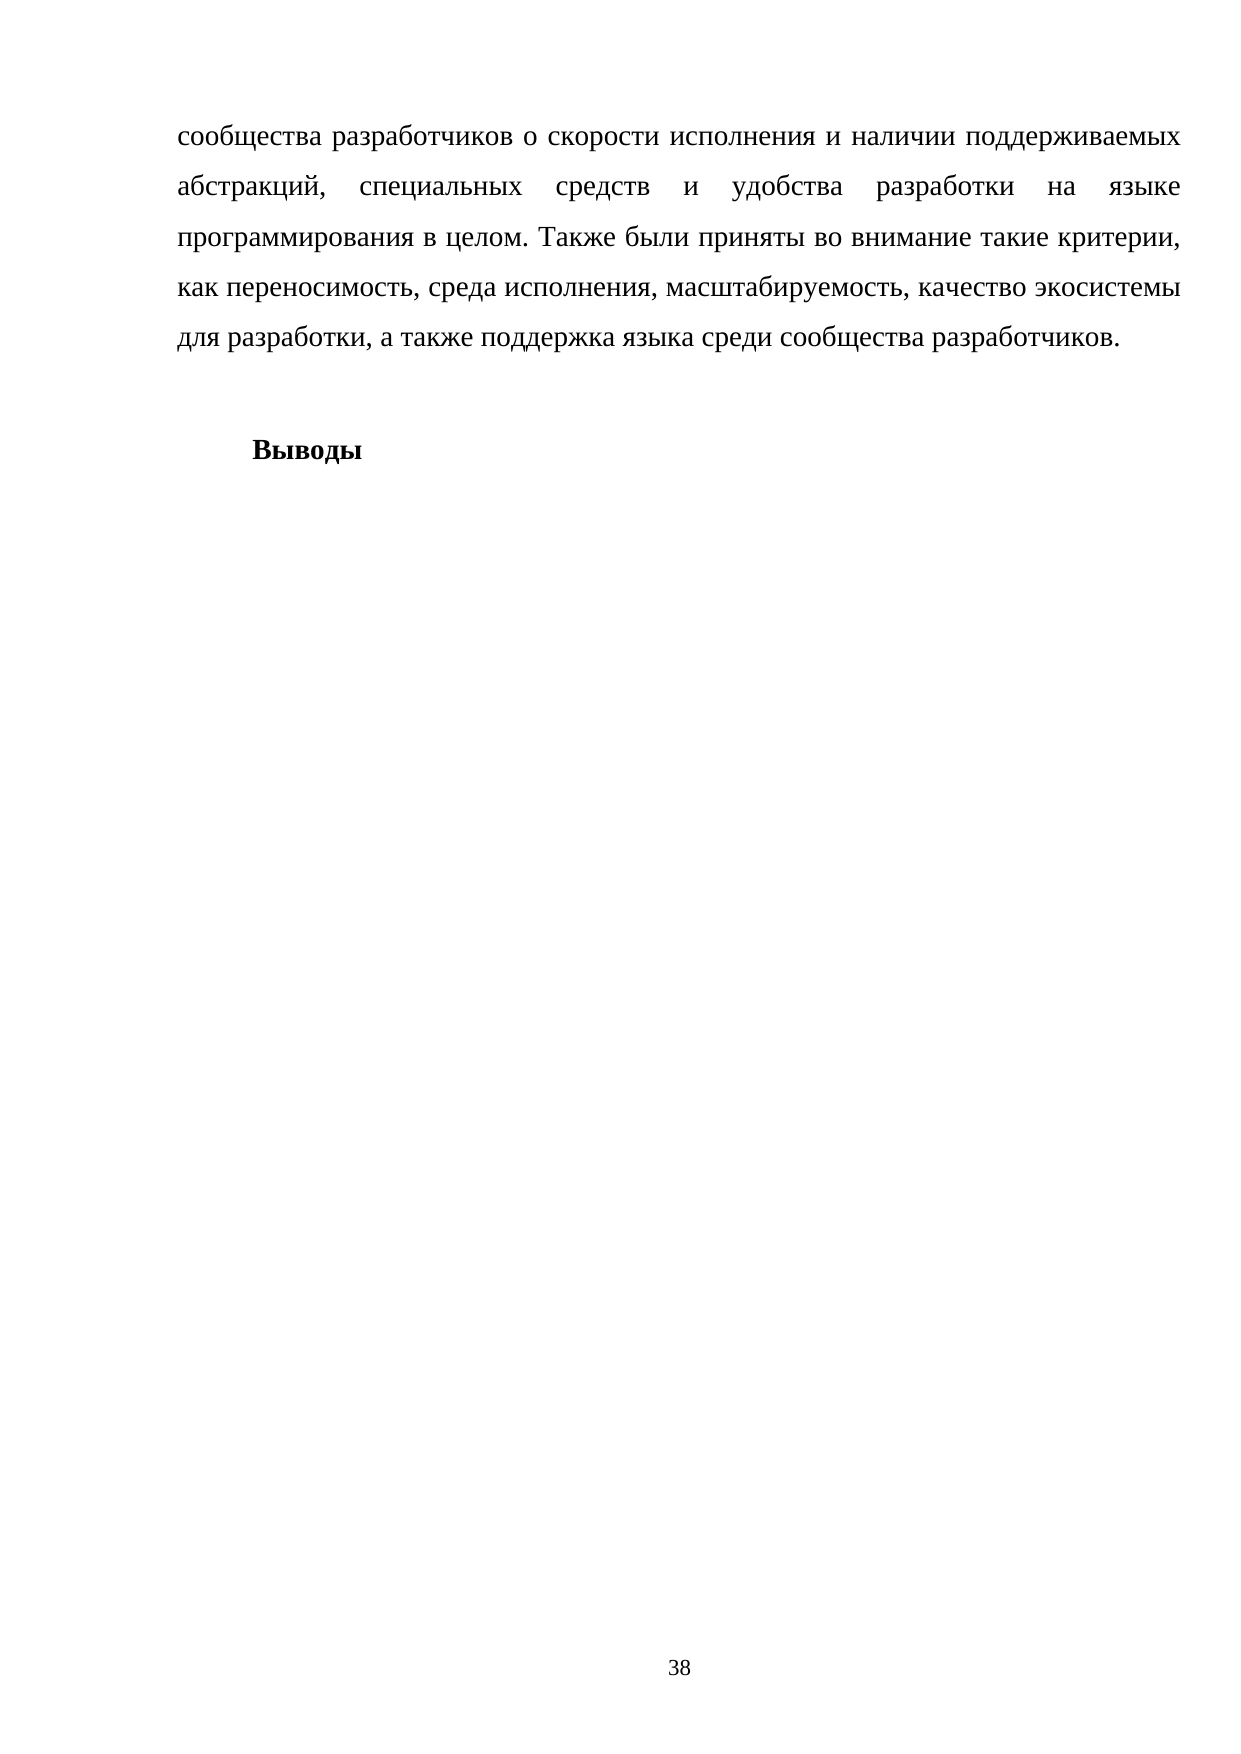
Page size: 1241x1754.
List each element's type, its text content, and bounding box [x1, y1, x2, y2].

subtitle Выводы [252, 432, 1182, 466]
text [177, 118, 1182, 353]
